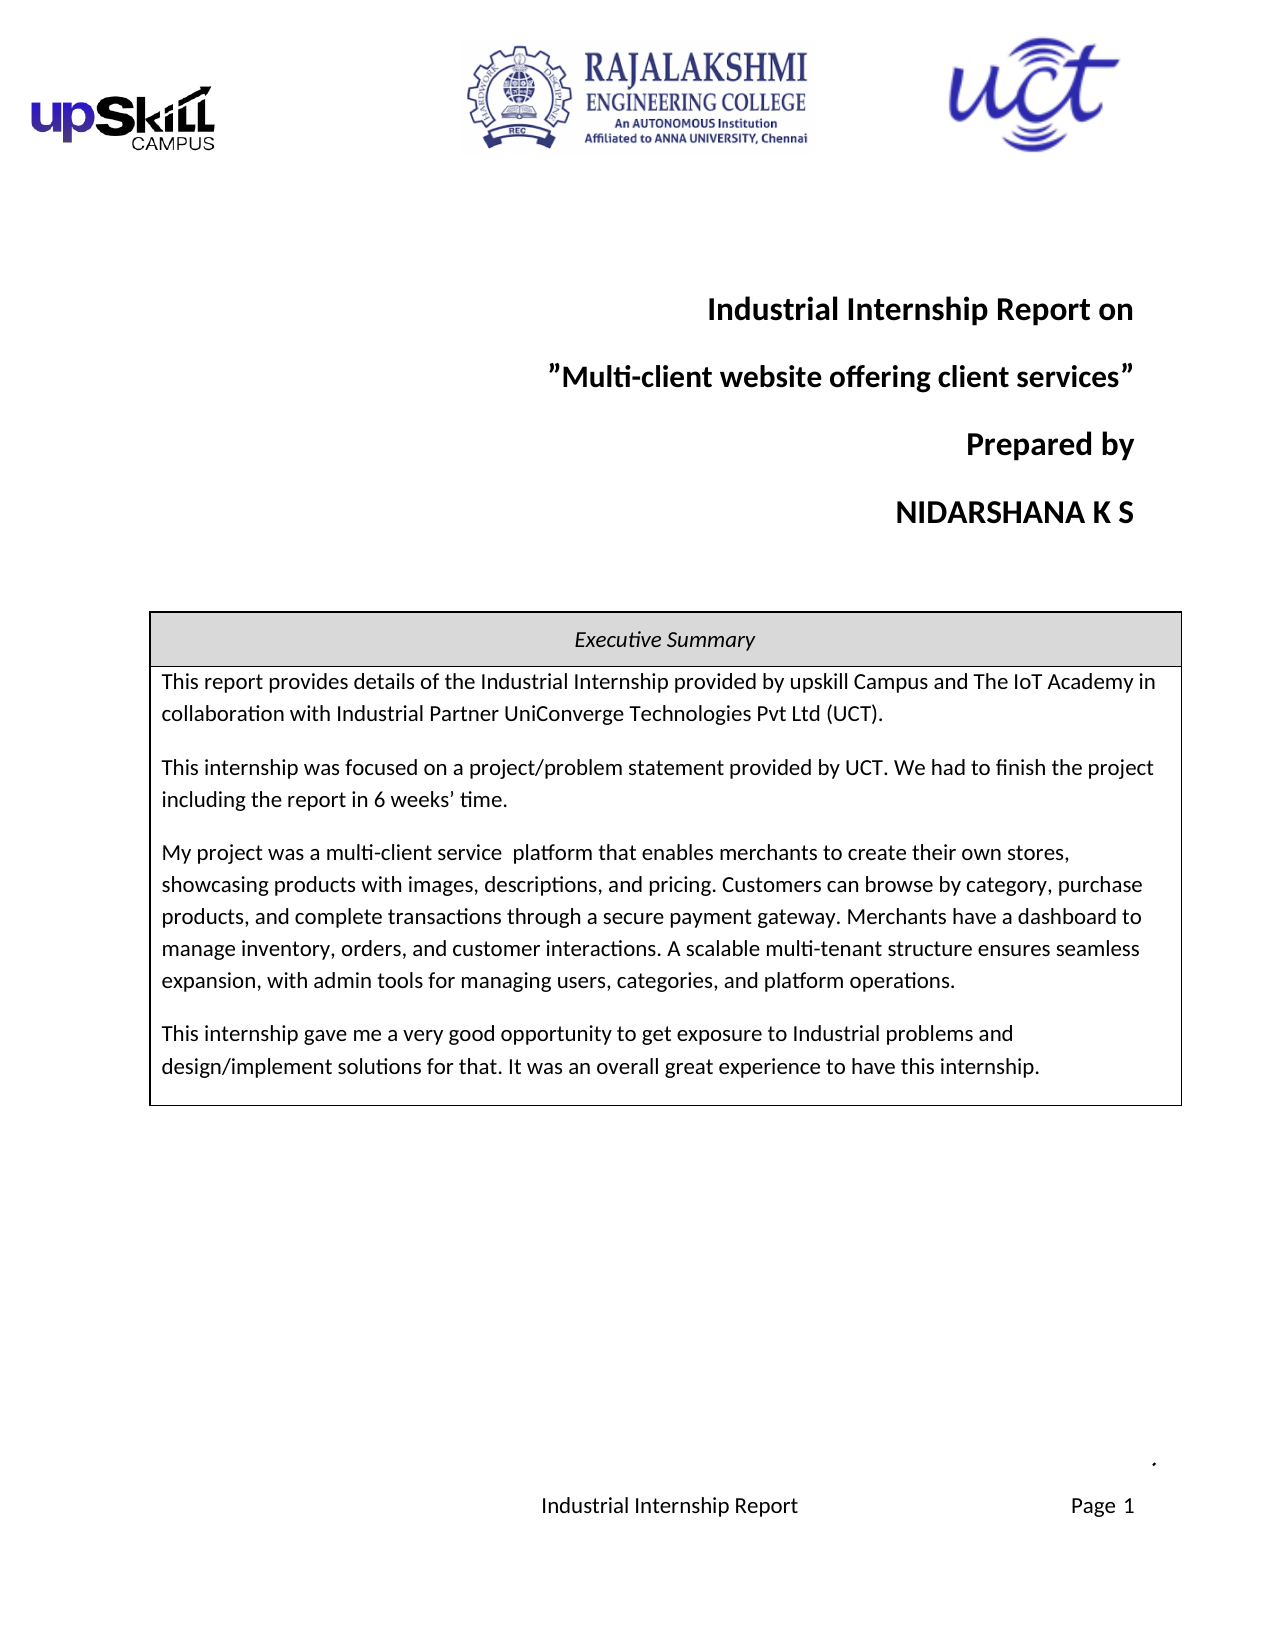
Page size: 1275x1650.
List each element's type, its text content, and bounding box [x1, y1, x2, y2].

text ”Multi-client website offering client services” [150, 355, 1134, 396]
table_cell This report provides details of the Industrial Internship provided by upskill Campus and The IoT Academy in collaboration with Industrial Partner UniConverge Technologies Pvt Ltd (UCT). This internship was focused on a project/problem statement provided by UCT. We had to finish the project including the report in 6 weeks’ time. My project was a multi-client service platform that enables merchants to create their own stores, showcasing products with images, descriptions, and pricing. Customers can browse by category, purchase products, and complete transactions through a secure payment gateway. Merchants have a dashboard to manage inventory, orders, and customer interactions. A scalable multi-tenant structure ensures seamless expansion, with admin tools for managing users, categories, and platform operations. This internship gave me a very good opportunity to get exposure to Industrial problems and design/implement solutions for that. It was an overall great experience to have this internship. [151, 667, 1181, 1104]
picture [460, 39, 815, 154]
text Industrial Internship Report on [150, 288, 1134, 328]
text Prepared by [150, 423, 1134, 464]
table_header Executive Summary [151, 613, 1181, 666]
picture [0, 74, 246, 154]
text NIDARSHANA K S [150, 491, 1134, 531]
picture [946, 28, 1125, 154]
